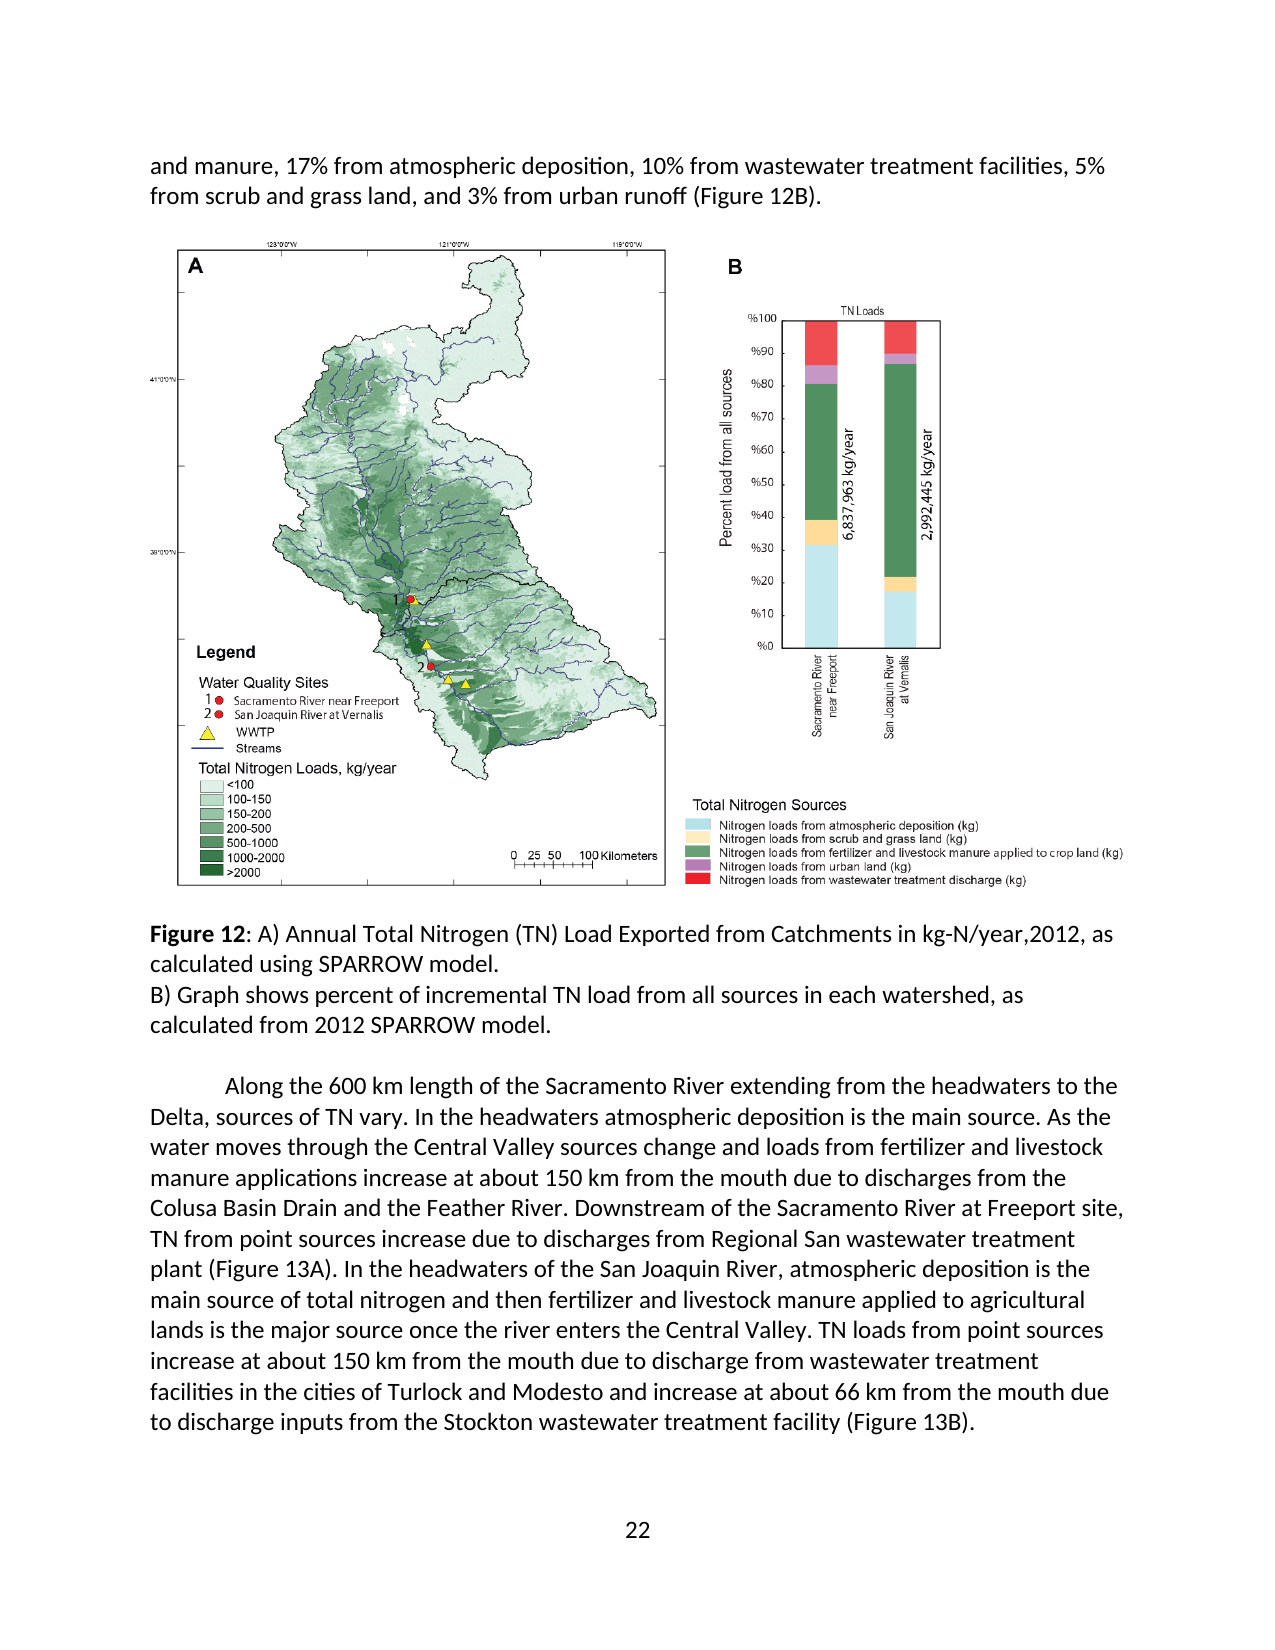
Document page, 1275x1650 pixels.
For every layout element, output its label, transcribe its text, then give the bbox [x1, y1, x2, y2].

text Figure 12: A) Annual Total Nitrogen (TN) Load Exported from Catchments in kg-N/year,2012, as calculated using SPARROW model. [150, 918, 1125, 979]
text B) Graph shows percent of incremental TN load from all sources in each watershed, as calculated from 2012 SPARROW model. [150, 979, 1125, 1040]
picture [150, 241, 1125, 888]
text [150, 150, 1125, 211]
text Along the 600 km length of the Sacramento River extending from the headwaters to the Delta, sources of TN vary. In the headwaters atmospheric deposition is the main source. As the water moves through the Central Valley sources change and loads from fertilizer and livestock manure applications increase at about 150 km from the mouth due to discharges from the Colusa Basin Drain and the Feather River. Downstream of the Sacramento River at Freeport site, TN from point sources increase due to discharges from Regional San wastewater treatment plant (Figure 13A). In the headwaters of the San Joaquin River, atmospheric deposition is the main source of total nitrogen and then fertilizer and livestock manure applied to agricultural lands is the major source once the river enters the Central Valley. TN loads from point sources increase at about 150 km from the mouth due to discharge from wastewater treatment facilities in the cities of Turlock and Modesto and increase at about 66 km from the mouth due to discharge inputs from the Stockton wastewater treatment facility (Figure 13B). [150, 1071, 1125, 1437]
